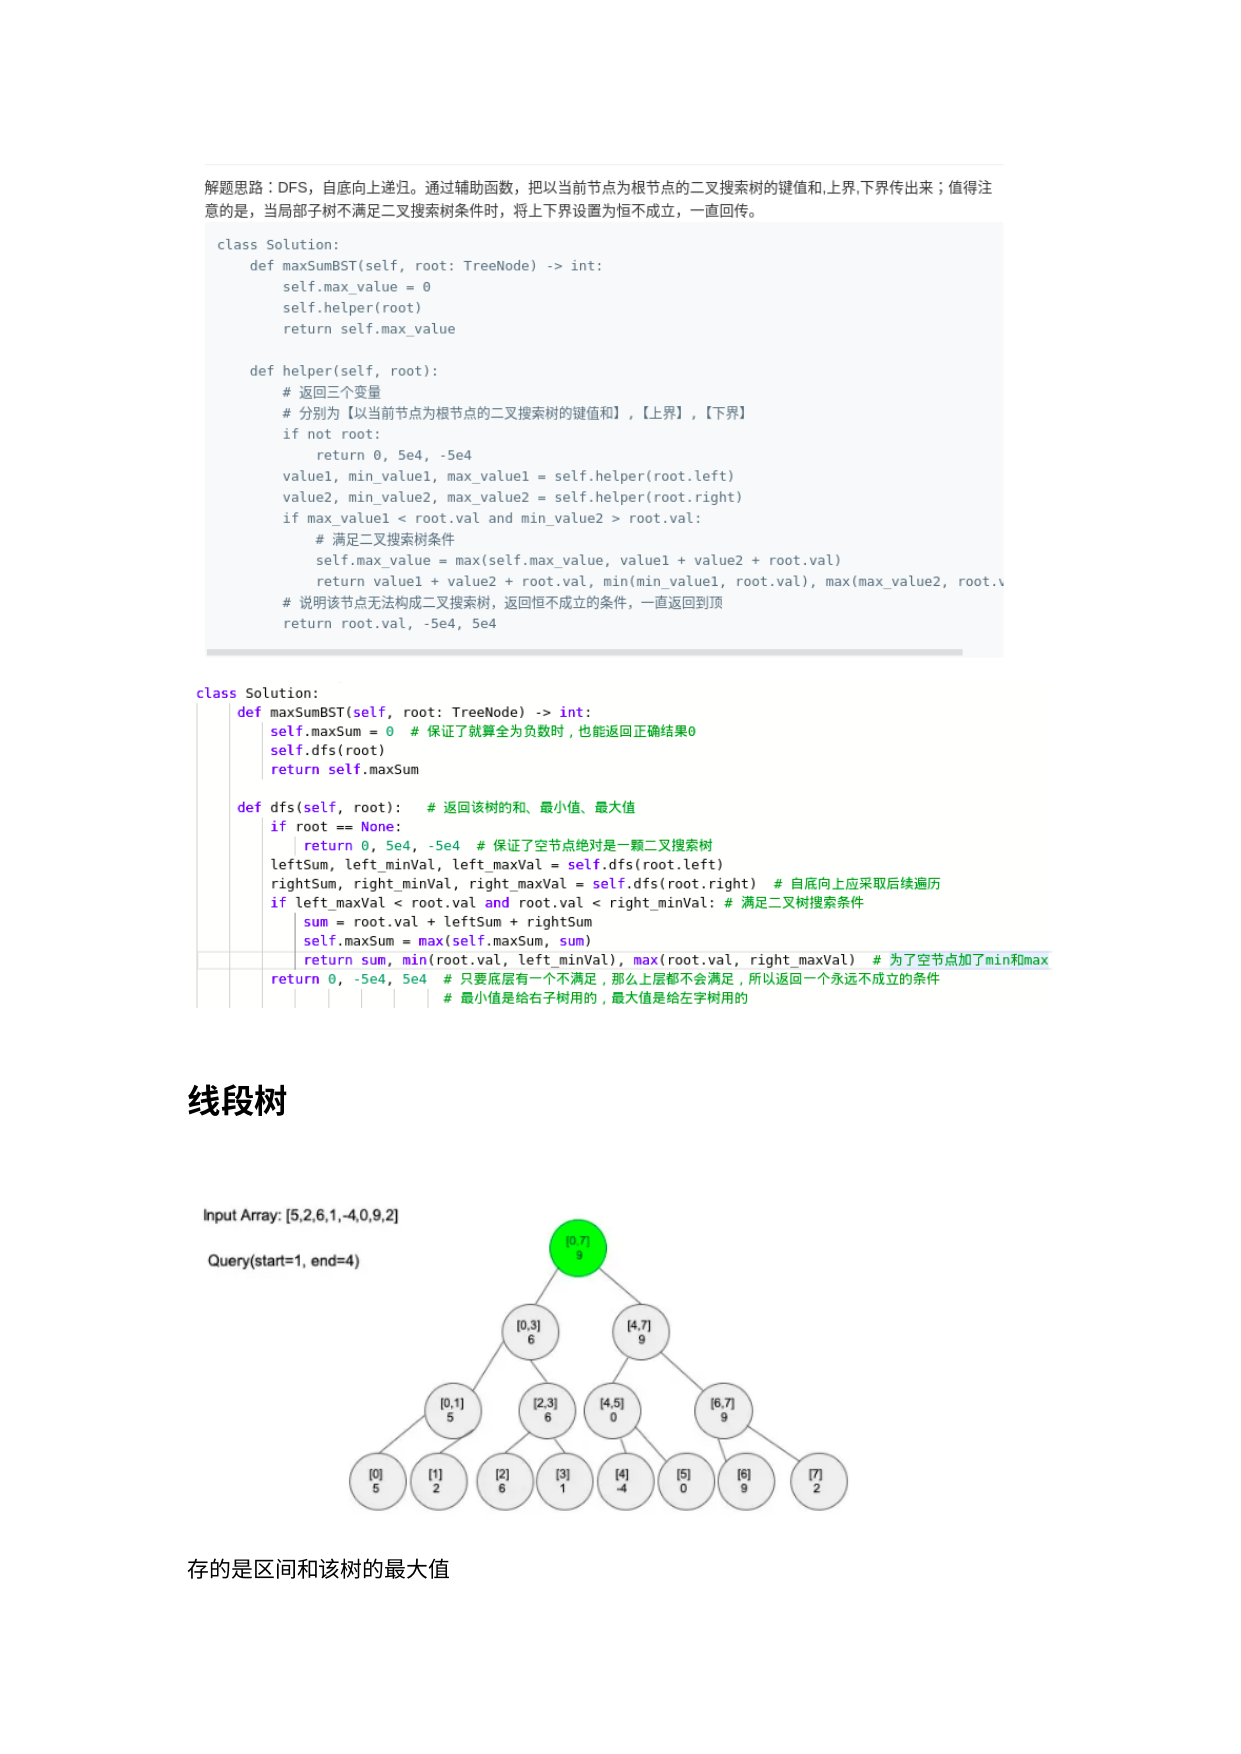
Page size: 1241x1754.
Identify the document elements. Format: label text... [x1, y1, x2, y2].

picture [187, 1193, 859, 1522]
picture [187, 682, 1053, 1008]
picture [187, 162, 1053, 666]
text 存的是区间和该树的最大值 [187, 1551, 1053, 1584]
subtitle 线段树 [187, 1067, 1053, 1132]
